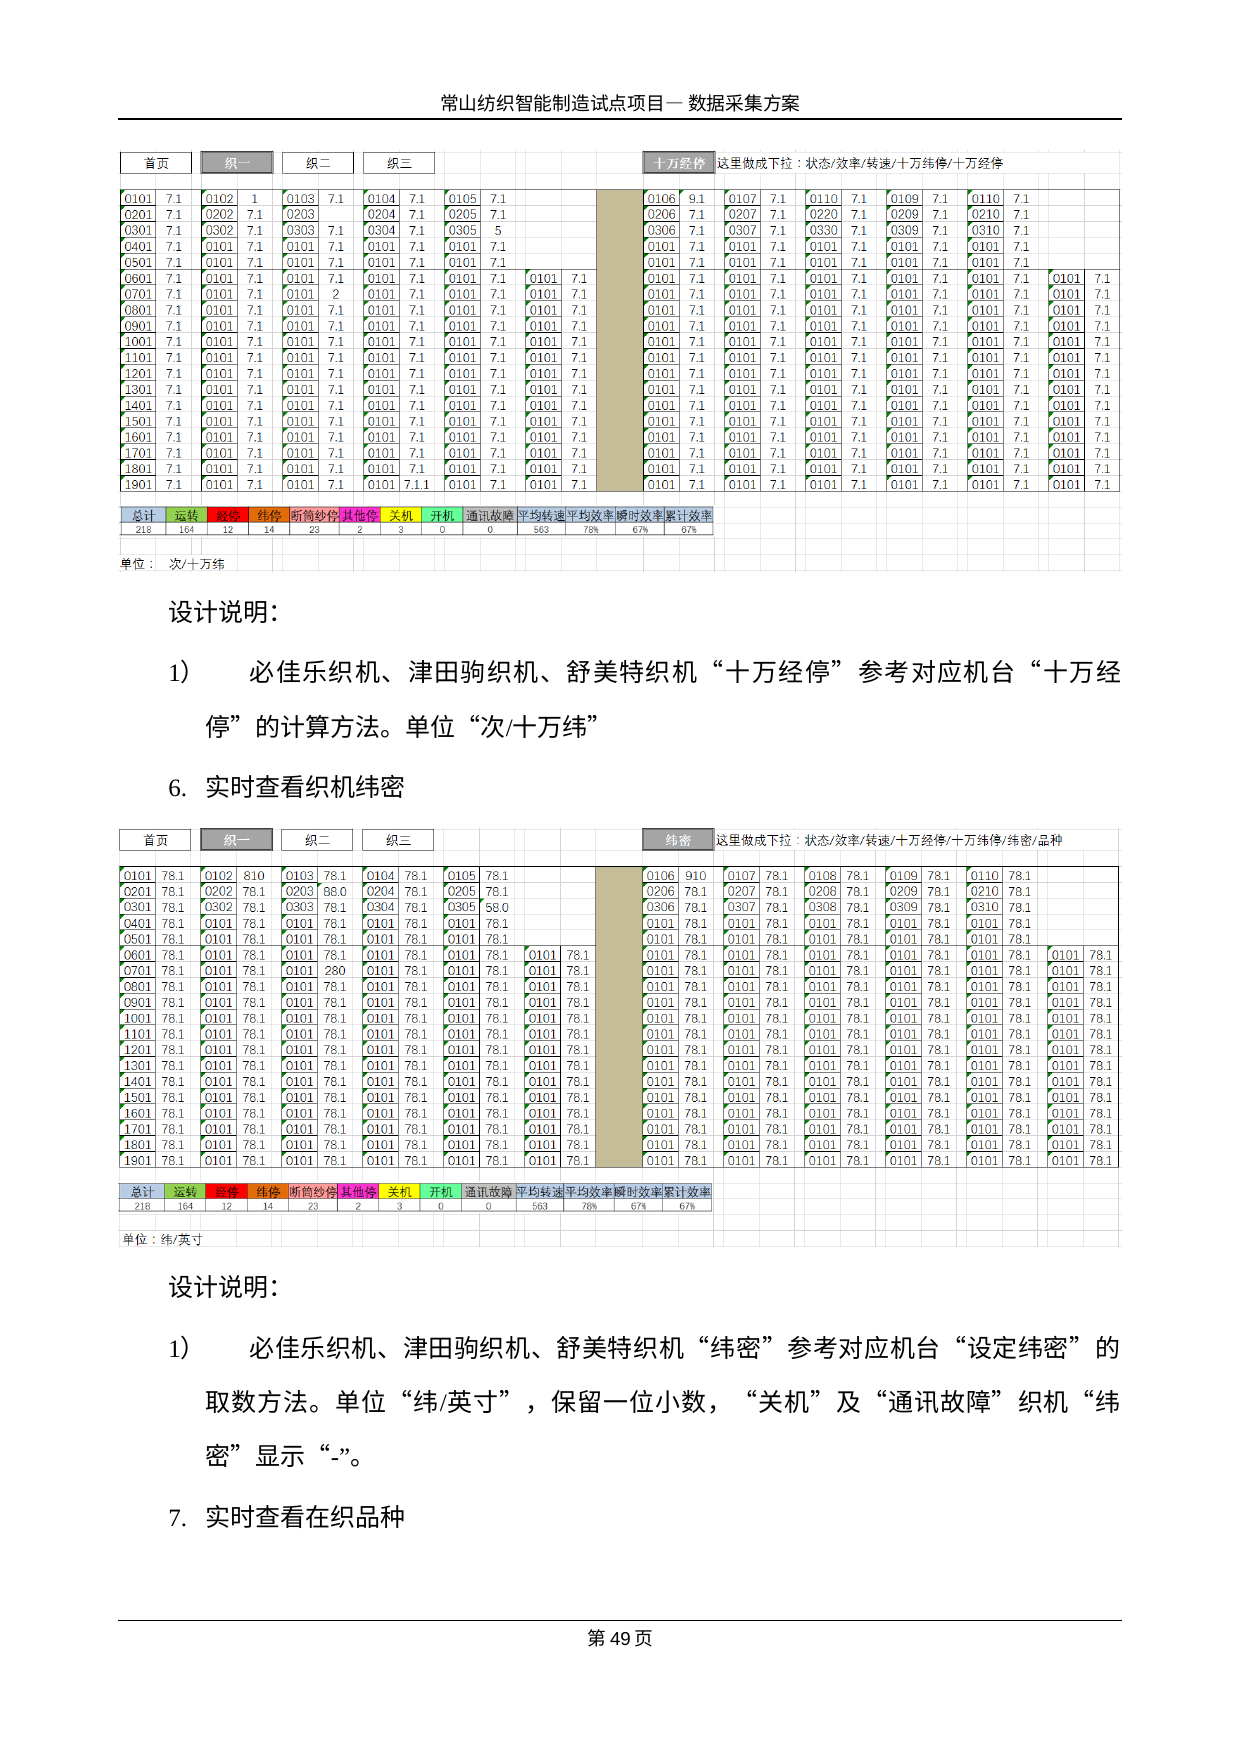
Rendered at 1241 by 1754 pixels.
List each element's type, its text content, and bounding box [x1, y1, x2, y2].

list 必佳乐织机、津田驹织机、舒美特织机“十万经停”参考对应机台“十万经停”的计算方法。单位“次/十万纬” [168, 653, 1122, 743]
list 实时查看在织品种 [168, 1497, 1122, 1534]
list 必佳乐织机、津田驹织机、舒美特织机“纬密”参考对应机台“设定纬密”的取数方法。单位“纬/英寸”，保留一位小数，“关机”及“通讯故障”织机“纬密”显示“-”。 [168, 1328, 1122, 1473]
picture [118, 150, 1123, 572]
text 设计说明： [118, 592, 1122, 628]
picture [118, 828, 1123, 1247]
text 设计说明： [118, 1267, 1122, 1304]
list 实时查看织机纬密 [168, 768, 1122, 804]
